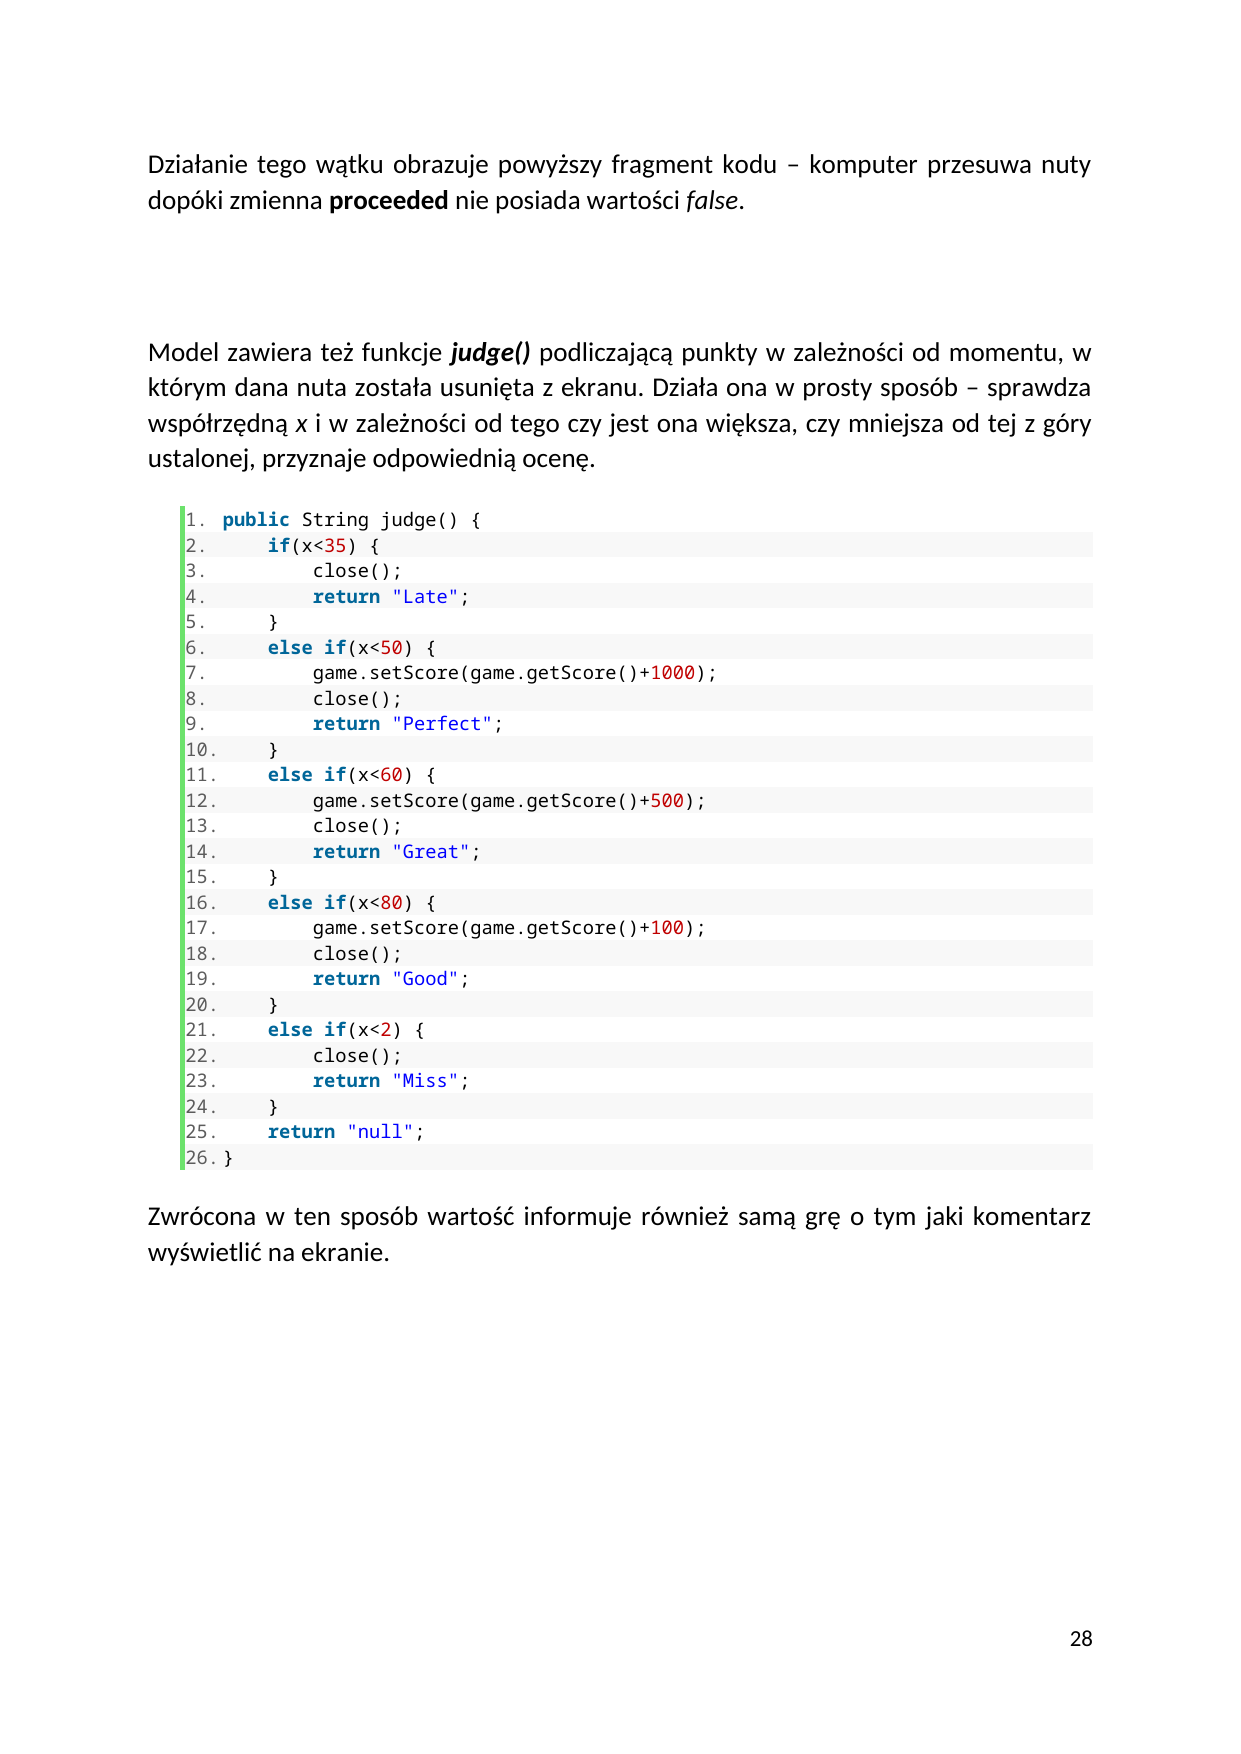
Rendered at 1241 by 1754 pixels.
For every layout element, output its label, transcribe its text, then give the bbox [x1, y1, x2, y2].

list } [185, 736, 1093, 762]
list close(); [185, 557, 1093, 583]
text Działanie tego wątku obrazuje powyższy fragment kodu – komputer przesuwa nuty dopóki zmienna proceeded nie posiada wartości false. [148, 148, 1093, 216]
list game.setScore(game.getScore()+500); [185, 787, 1093, 813]
list return "null"; [185, 1119, 1093, 1144]
list else if(x<50) { [185, 634, 1093, 659]
list return "Good"; [185, 966, 1093, 991]
list } [185, 608, 1093, 634]
list return "Great"; [185, 838, 1093, 864]
list } [185, 991, 1093, 1017]
list public String judge() { [185, 506, 1093, 532]
list return "Late"; [185, 583, 1093, 608]
list game.setScore(game.getScore()+1000); [185, 659, 1093, 685]
text Model zawiera też funkcje judge() podliczającą punkty w zależności od momentu, w którym dana nuta została usunięta z ekranu. Działa ona w prosty sposób – sprawdza współrzędną x i w zależności od tego czy jest ona większa, czy mniejsza od tej z góry ustalonej, przyznaje odpowiednią ocenę. [148, 335, 1093, 474]
list } [185, 1093, 1093, 1119]
list if(x<35) { [185, 532, 1093, 557]
text Zwrócona w ten sposób wartość informuje również samą grę o tym jaki komentarz wyświetlić na ekranie. [148, 1199, 1093, 1268]
list close(); [185, 1042, 1093, 1068]
list game.setScore(game.getScore()+100); [185, 915, 1093, 940]
list else if(x<80) { [185, 889, 1093, 915]
list close(); [185, 685, 1093, 711]
list return "Perfect"; [185, 711, 1093, 736]
list close(); [185, 813, 1093, 838]
list else if(x<60) { [185, 762, 1093, 787]
list return "Miss"; [185, 1068, 1093, 1093]
list } [185, 864, 1093, 889]
list } [185, 1144, 1093, 1170]
list else if(x<2) { [185, 1017, 1093, 1042]
list close(); [185, 940, 1093, 966]
